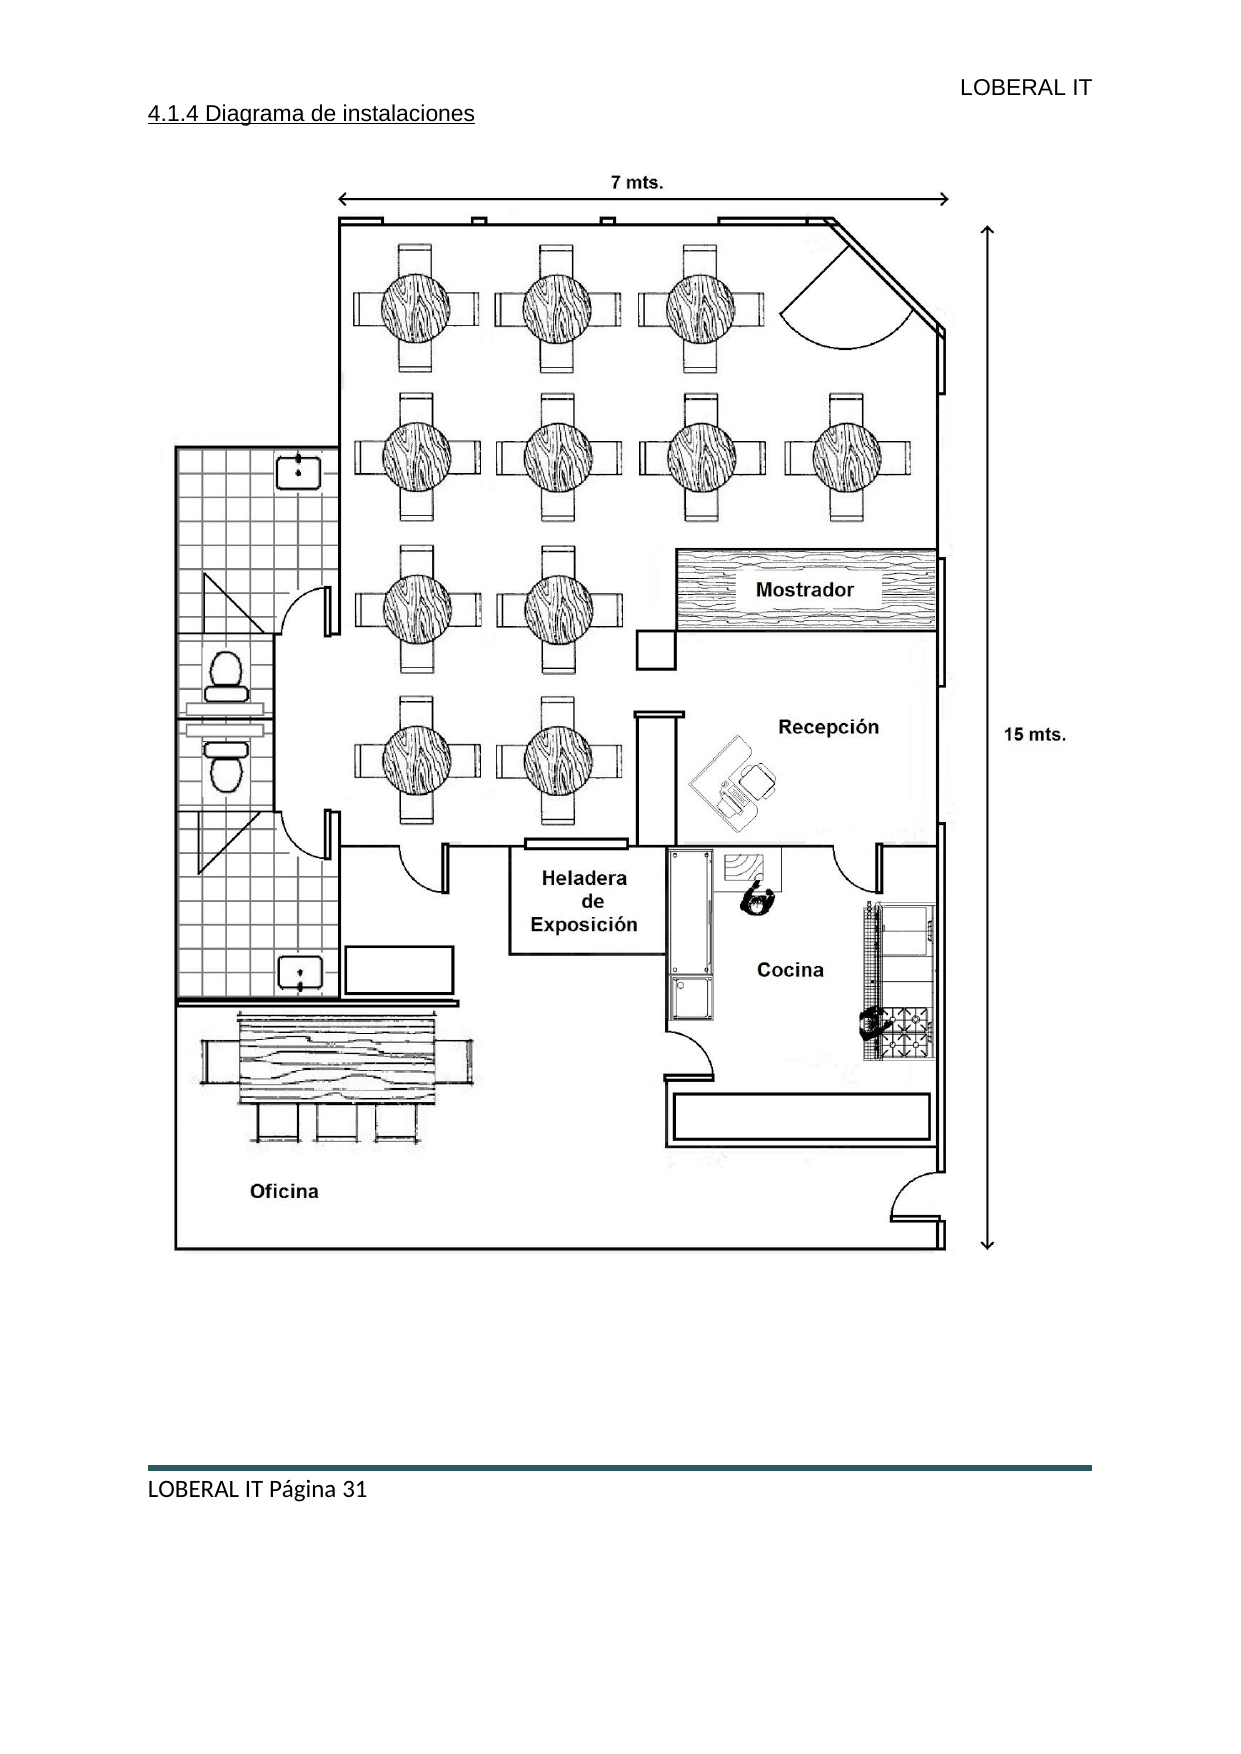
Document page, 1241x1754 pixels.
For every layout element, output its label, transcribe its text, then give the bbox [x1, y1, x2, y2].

text 4.1.4 Diagrama de instalaciones [148, 100, 1092, 127]
picture [147, 155, 1088, 1298]
